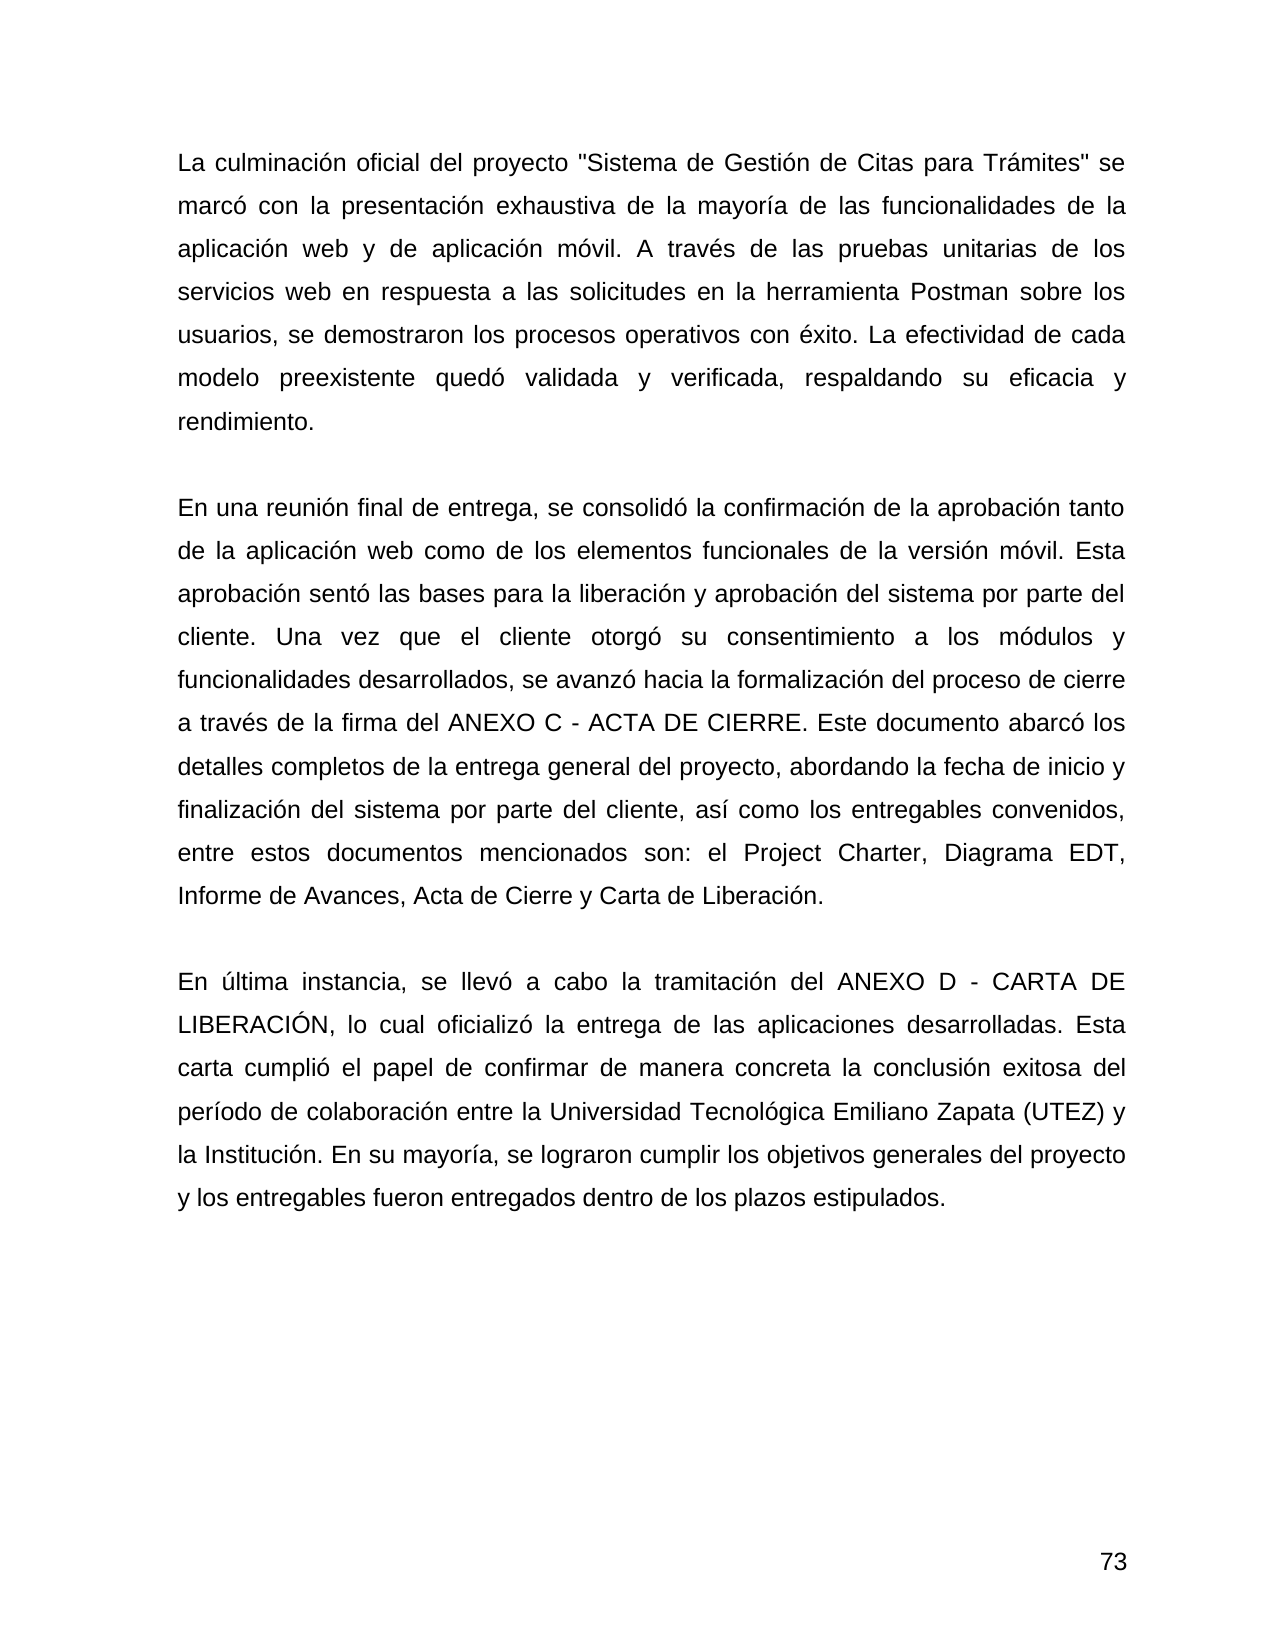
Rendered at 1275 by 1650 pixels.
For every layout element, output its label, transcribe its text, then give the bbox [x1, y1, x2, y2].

text La culminación oficial del proyecto "Sistema de Gestión de Citas para Trámites" se marcó con la presentación exhaustiva de la mayoría de las funcionalidades de la aplicación web y de aplicación móvil. A través de las pruebas unitarias de los servicios web en respuesta a las solicitudes en la herramienta Postman sobre los usuarios, se demostraron los procesos operativos con éxito. La efectividad de cada modelo preexistente quedó validada y verificada, respaldando su eficacia y rendimiento. [177, 148, 1127, 435]
text En última instancia, se llevó a cabo la tramitación del ANEXO D - CARTA DE LIBERACIÓN, lo cual oficializó la entrega de las aplicaciones desarrolladas. Esta carta cumplió el papel de confirmar de manera concreta la conclusión exitosa del período de colaboración entre la Universidad Tecnológica Emiliano Zapata (UTEZ) y la Institución. En su mayoría, se lograron cumplir los objetivos generales del proyecto y los entregables fueron entregados dentro de los plazos estipulados. [177, 967, 1127, 1211]
text En una reunión final de entrega, se consolidó la confirmación de la aprobación tanto de la aplicación web como de los elementos funcionales de la versión móvil. Esta aprobación sentó las bases para la liberación y aprobación del sistema por parte del cliente. Una vez que el cliente otorgó su consentimiento a los módulos y funcionalidades desarrollados, se avanzó hacia la formalización del proceso de cierre a través de la firma del ANEXO C - ACTA DE CIERRE. Este documento abarcó los detalles completos de la entrega general del proyecto, abordando la fecha de inicio y finalización del sistema por parte del cliente, así como los entregables convenidos, entre estos documentos mencionados son: el Project Charter, Diagrama EDT, Informe de Avances, Acta de Cierre y Carta de Liberación. [177, 493, 1127, 909]
